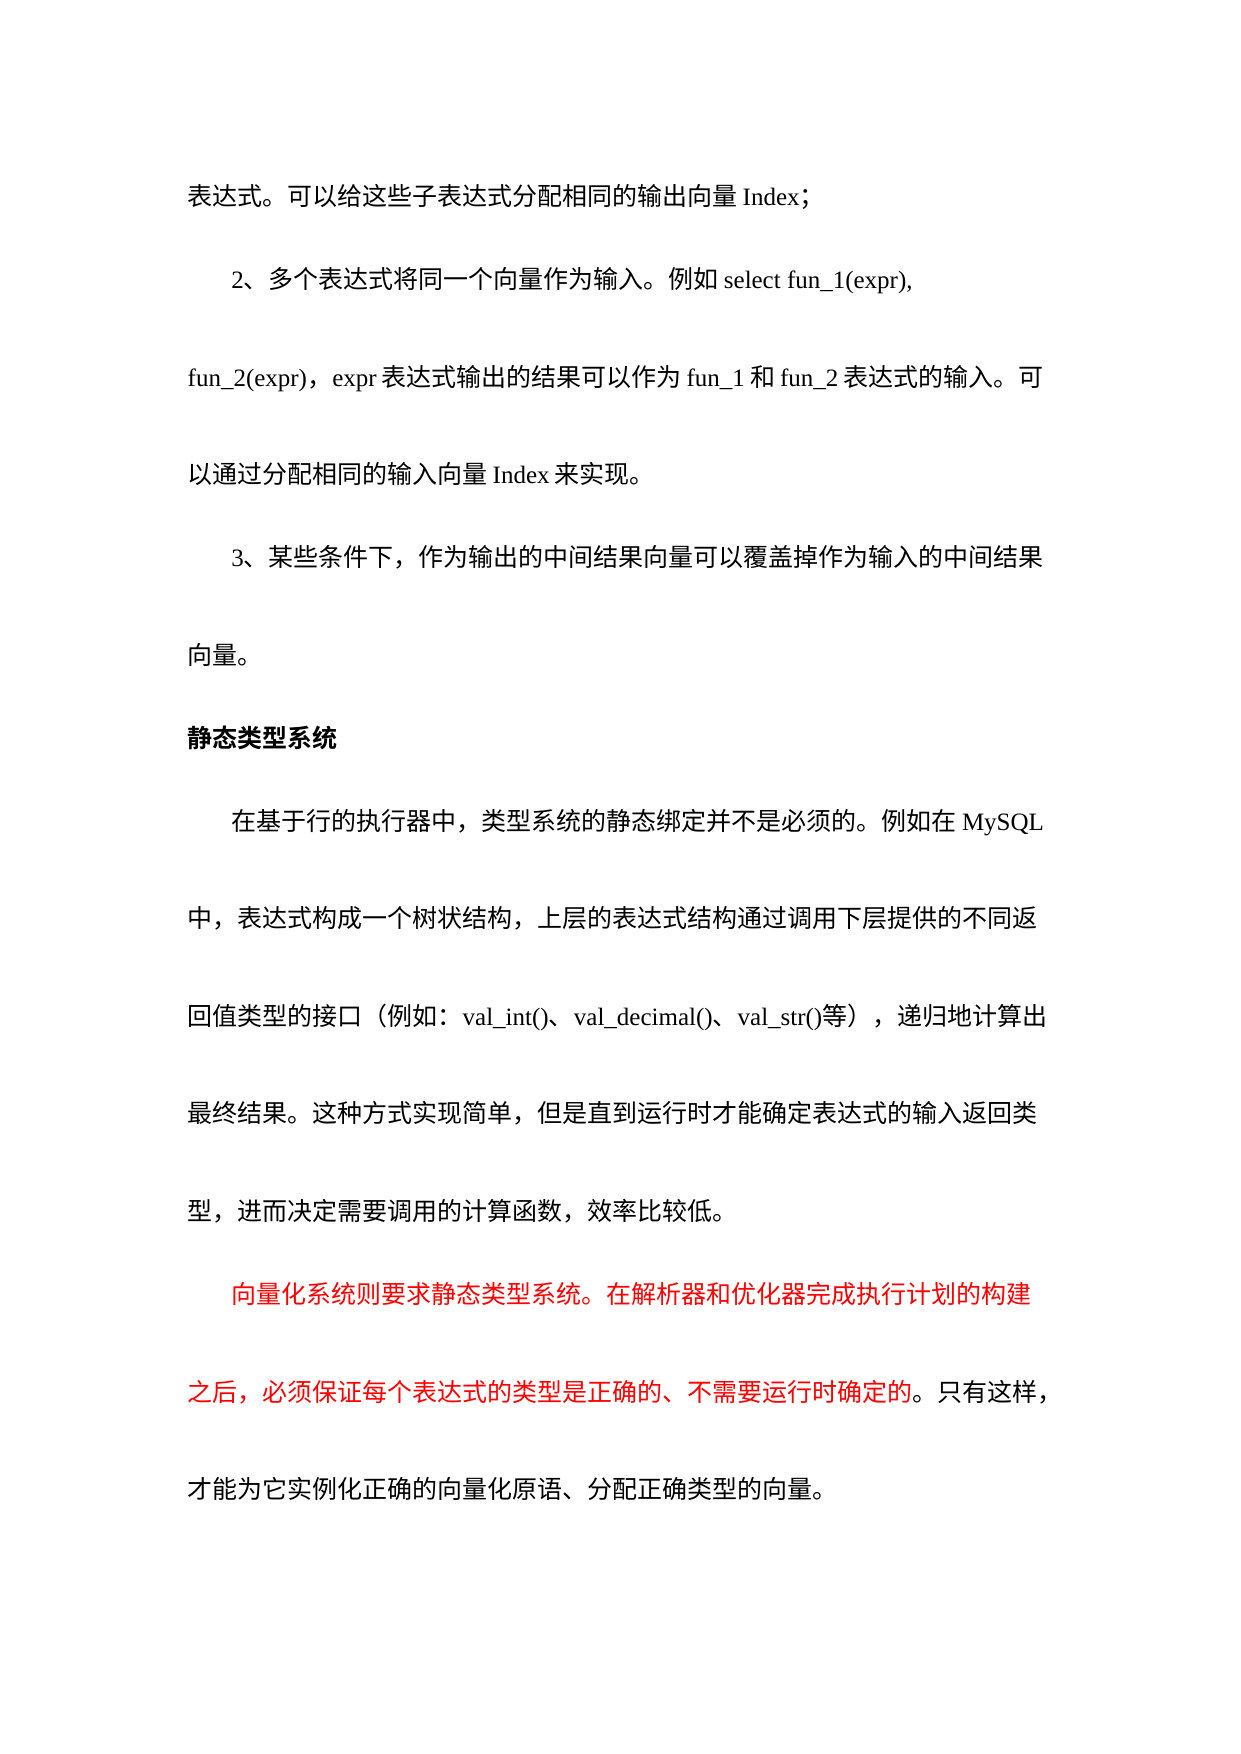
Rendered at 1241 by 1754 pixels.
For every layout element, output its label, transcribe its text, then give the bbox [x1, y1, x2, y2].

text 向量化系统则要求静态类型系统。在解析器和优化器完成执行计划的构建之后，必须保证每个表达式的类型是正确的、不需要运行时确定的。只有这样，才能为它实例化正确的向量化原语、分配正确类型的向量。 [187, 1260, 1053, 1520]
text 2、多个表达式将同一个向量作为输入。例如select fun_1(expr), fun_2(expr)，expr表达式输出的结果可以作为fun_1和fun_2表达式的输入。可以通过分配相同的输入向量Index来实现。 [187, 245, 1053, 505]
text 3、某些条件下，作为输出的中间结果向量可以覆盖掉作为输入的中间结果向量。 [187, 523, 1053, 686]
subtitle 静态类型系统 [187, 704, 1053, 769]
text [187, 162, 1053, 227]
text 在基于行的执行器中，类型系统的静态绑定并不是必须的。例如在 MySQL 中，表达式构成一个树状结构，上层的表达式结构通过调用下层提供的不同返回值类型的接口（例如：val_int()、val_decimal()、val_str()等），递归地计算出最终结果。这种方式实现简单，但是直到运行时才能确定表达式的输入返回类型，进而决定需要调用的计算函数，效率比较低。 [187, 787, 1053, 1242]
